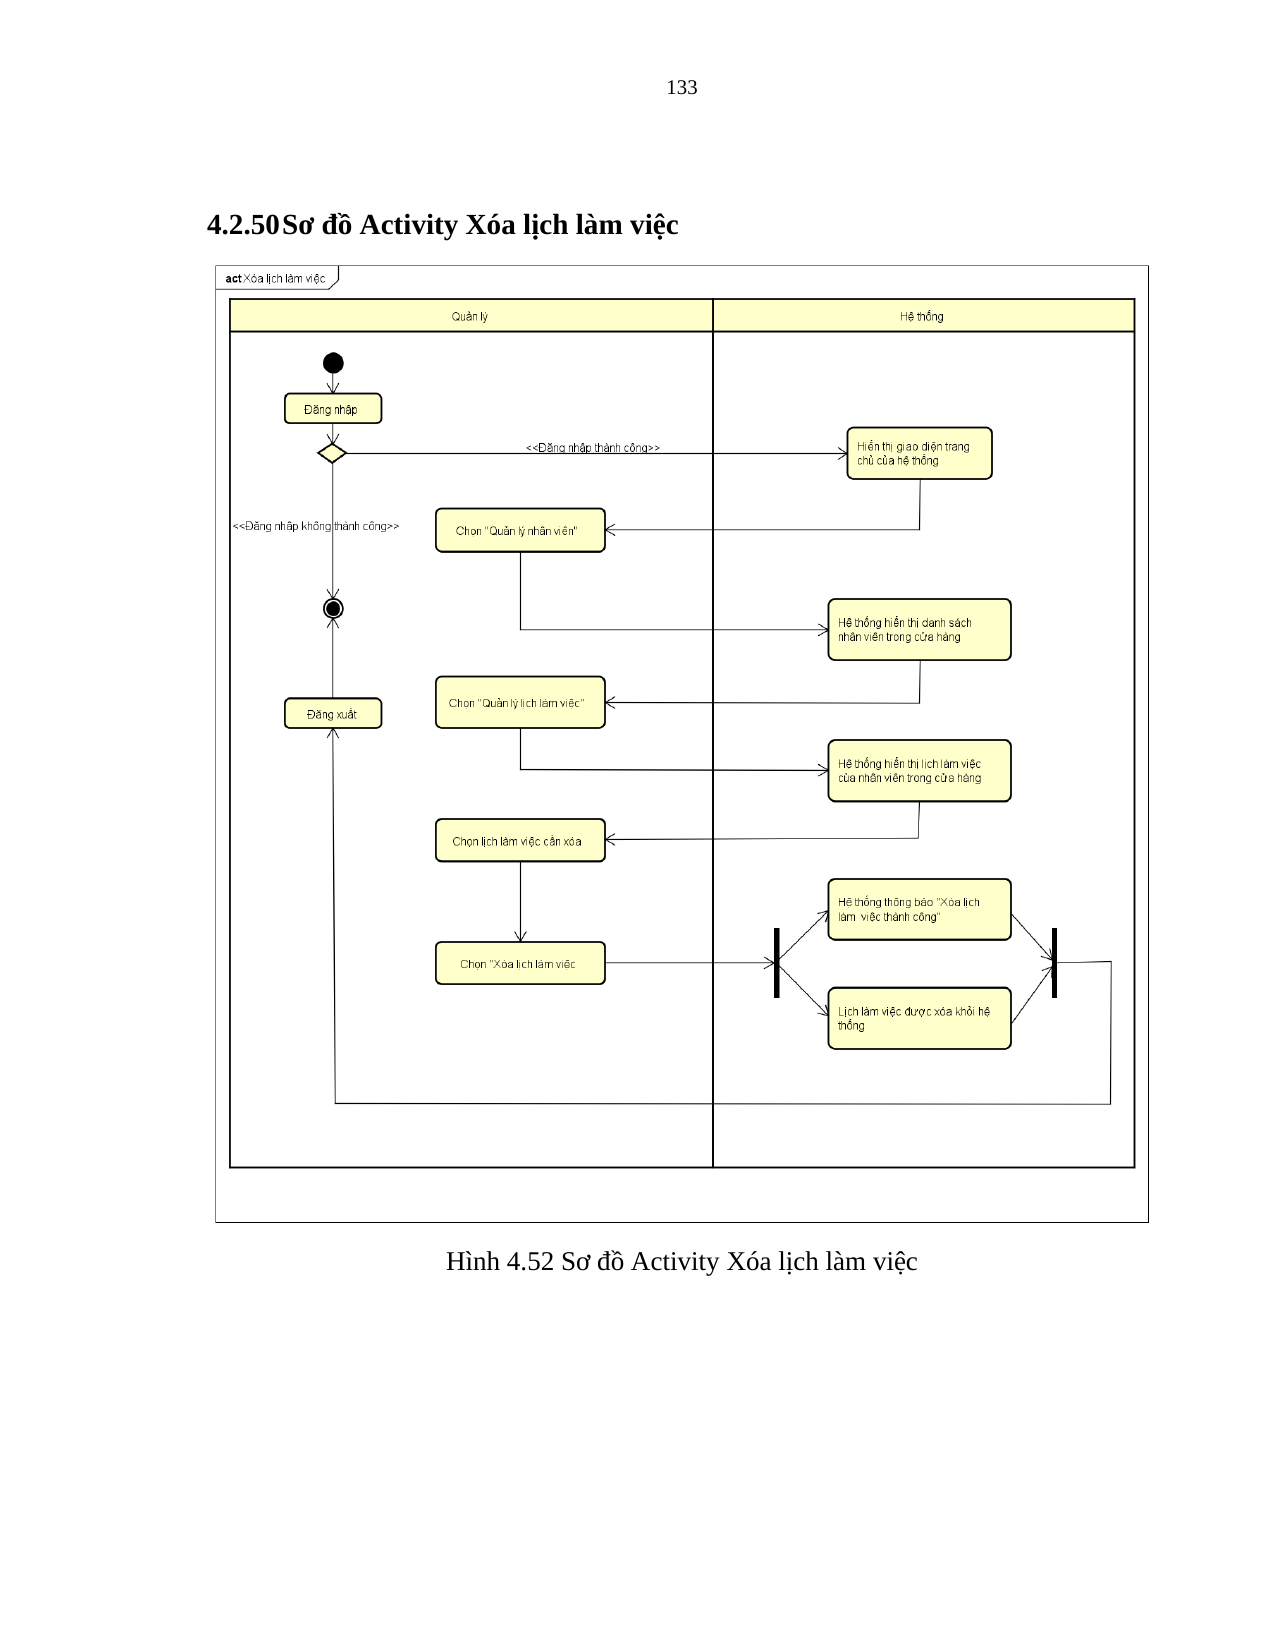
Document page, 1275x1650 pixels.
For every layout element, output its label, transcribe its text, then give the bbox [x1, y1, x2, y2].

subtitle Sơ đồ Activity Xóa lịch làm việc [207, 207, 1157, 240]
picture [206, 257, 1157, 1231]
